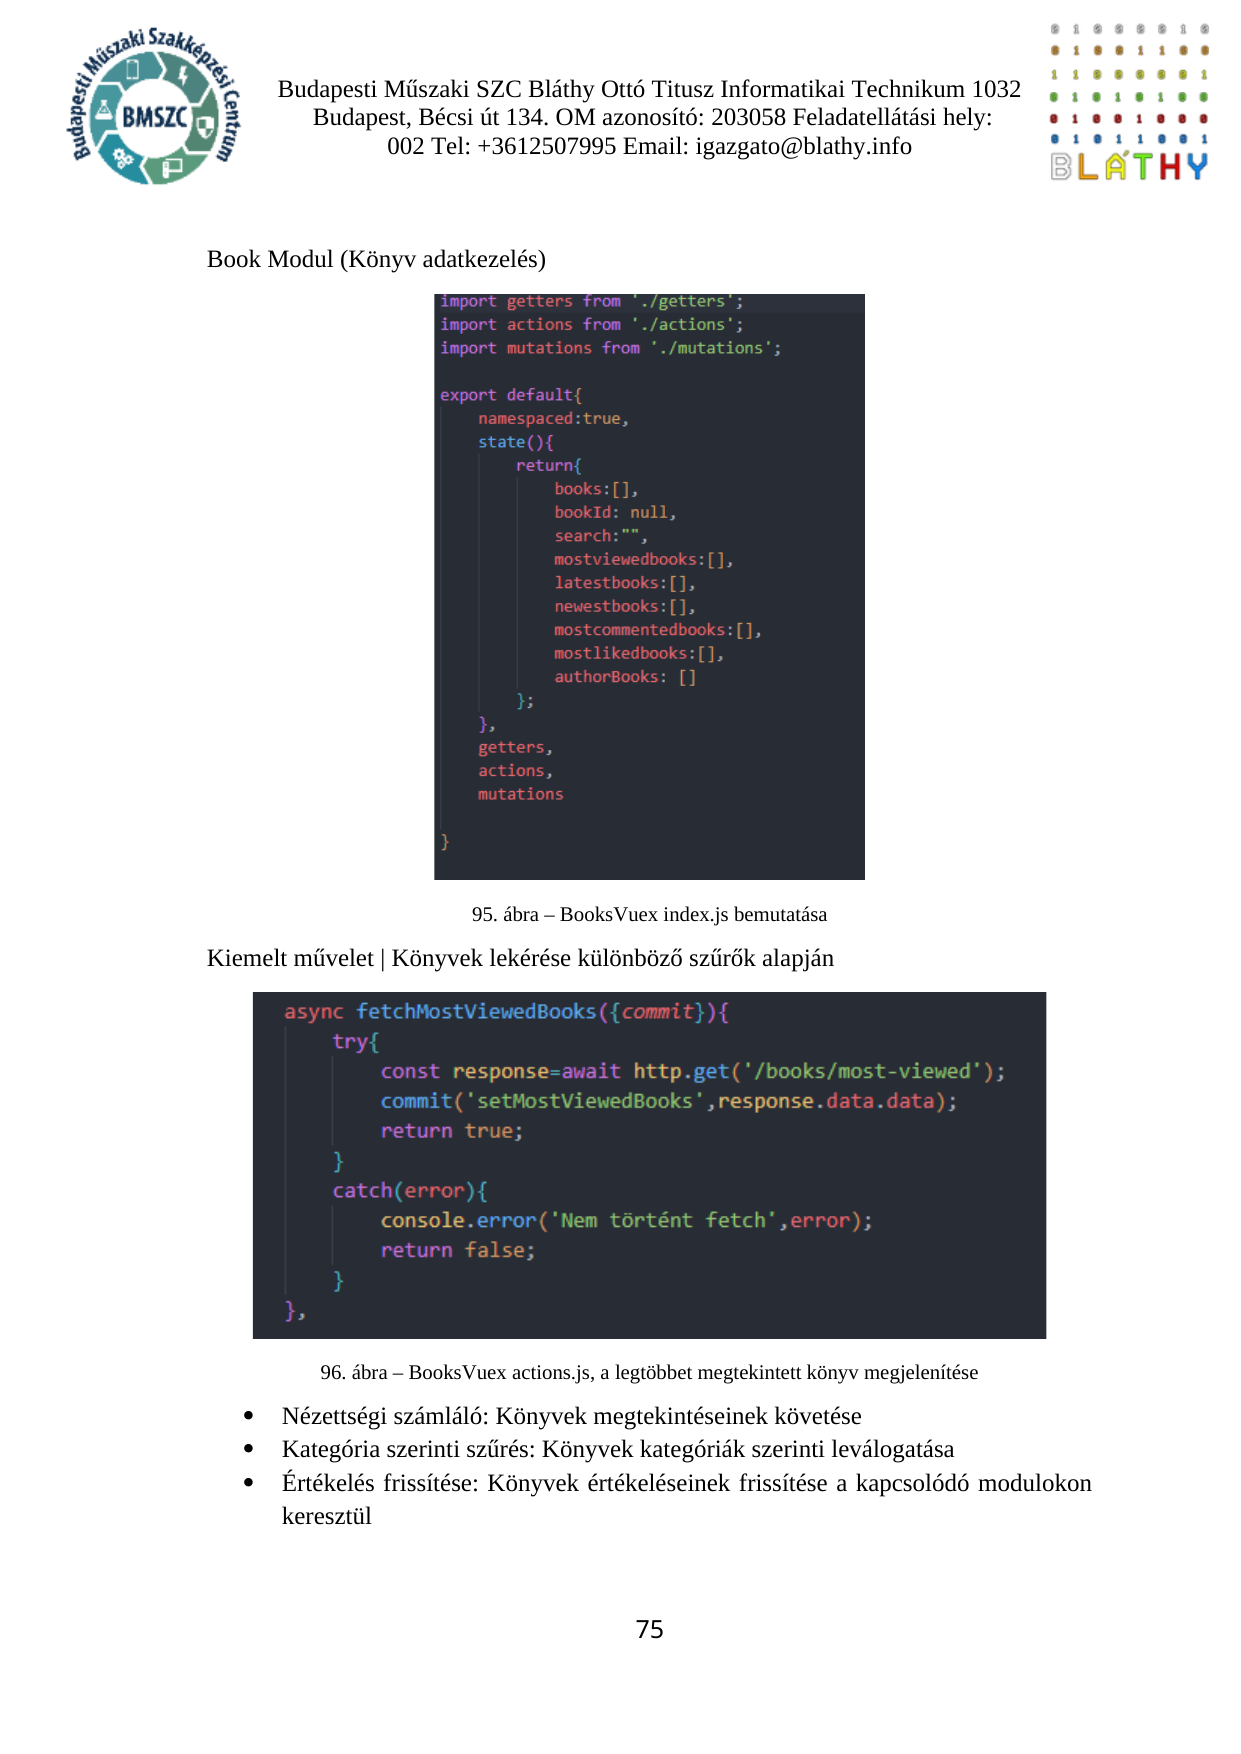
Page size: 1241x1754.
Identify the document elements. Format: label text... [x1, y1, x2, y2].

list Nézettségi számláló: Könyvek megtekintéseinek követése [244, 1401, 1093, 1430]
picture [36, 7, 279, 210]
text Kiemelt művelet | Könyvek lekérése különböző szűrők alapján [207, 943, 1093, 972]
text Book Modul (Könyv adatkezelés) [207, 244, 1093, 273]
list Értékelés frissítése: Könyvek értékeléseinek frissítése a kapcsolódó modulokon keresztül [244, 1468, 1093, 1530]
list Kategória szerinti szűrés: Könyvek kategóriák szerinti leválogatása [244, 1434, 1093, 1463]
text 96. ábra – BooksVuex actions.js, a legtöbbet megtekintett könyv megjelenítése [207, 1360, 1093, 1384]
picture [434, 294, 865, 880]
picture [1045, 20, 1219, 187]
picture [252, 992, 1047, 1339]
text 95. ábra – BooksVuex index.js bemutatása [207, 902, 1093, 926]
